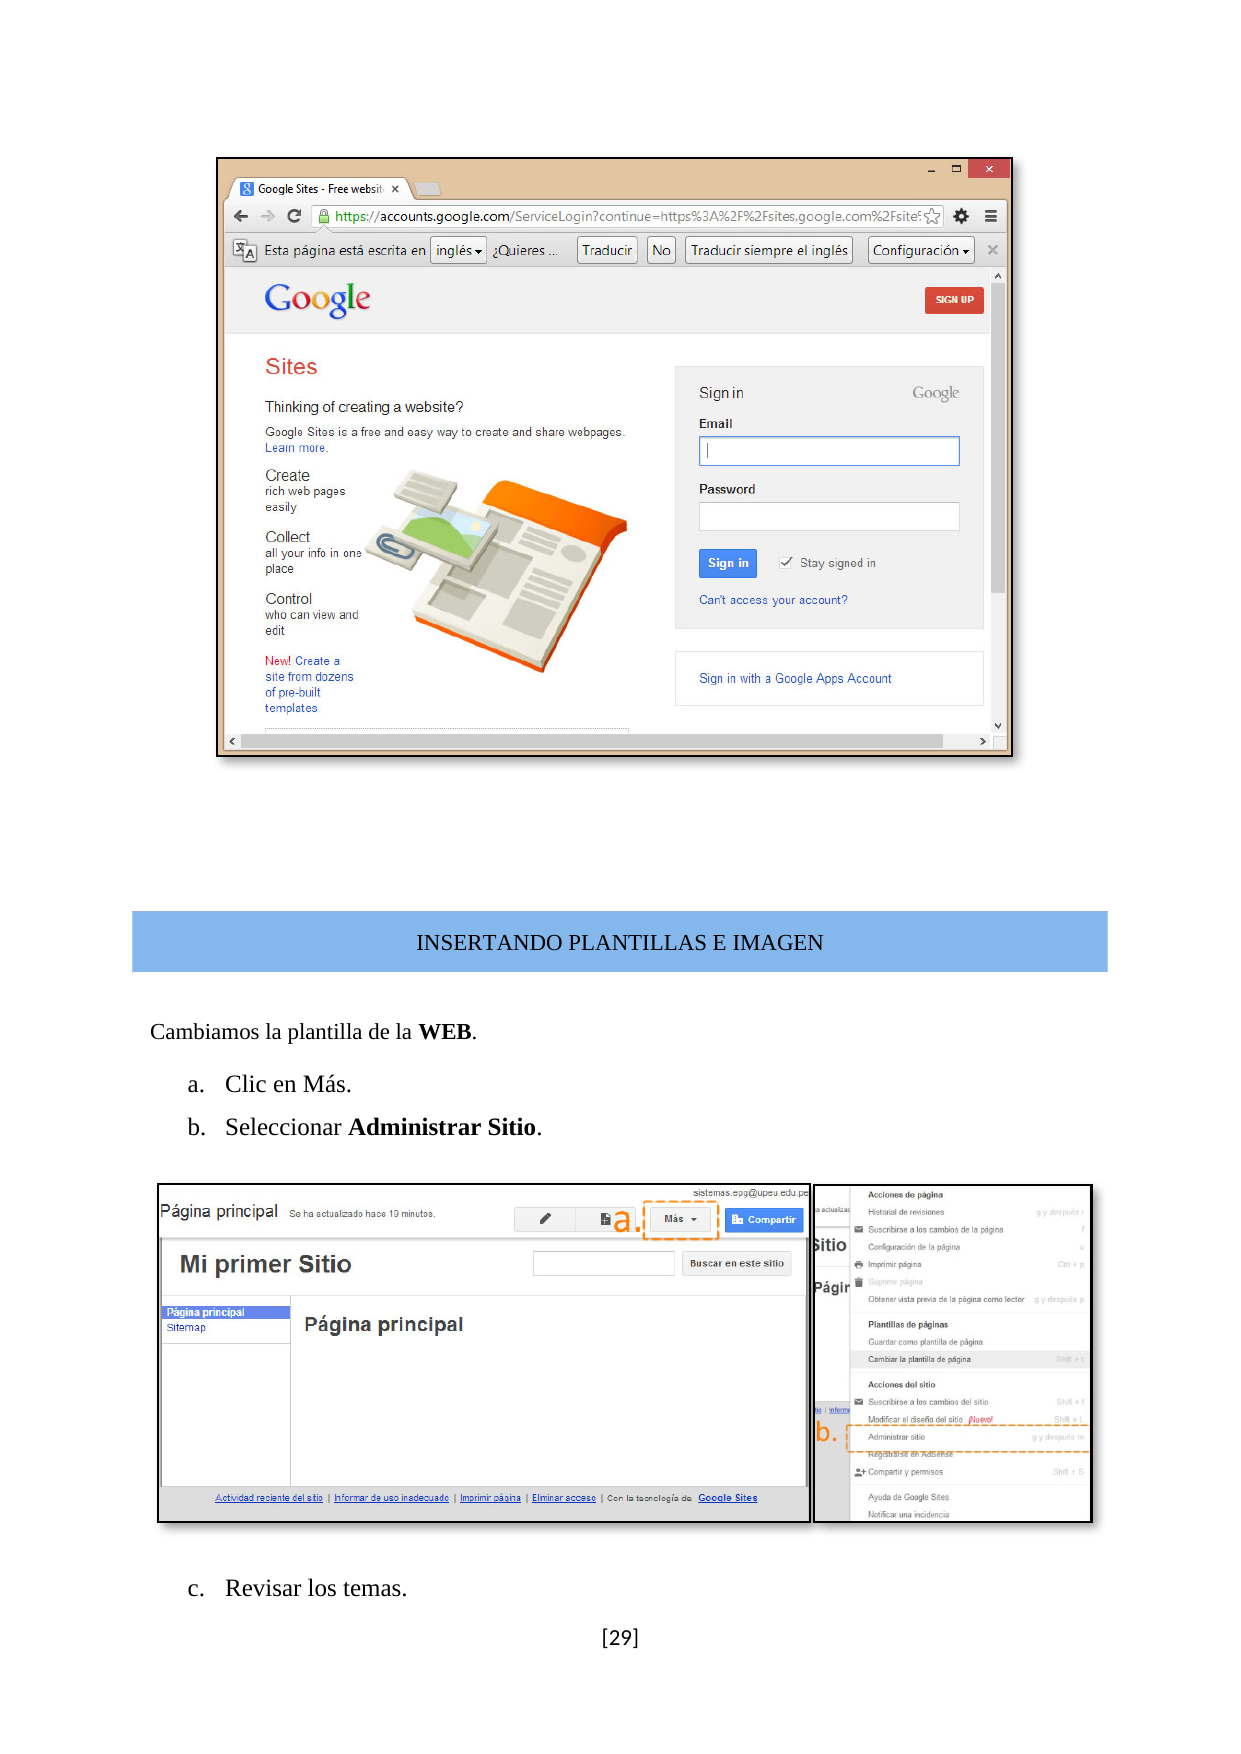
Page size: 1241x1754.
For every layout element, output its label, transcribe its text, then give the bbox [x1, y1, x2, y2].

list Clic en Más. [187, 1069, 1090, 1098]
picture [159, 1185, 809, 1521]
subtitle Insertando plantillas e imagen [133, 912, 1107, 972]
list Revisar los temas. [187, 1573, 1090, 1602]
text Cambiamos la plantilla de la WEB. [150, 1018, 1090, 1044]
picture [218, 159, 1011, 755]
list Seleccionar Administrar Sitio. [187, 1112, 1090, 1141]
picture [815, 1186, 1090, 1521]
